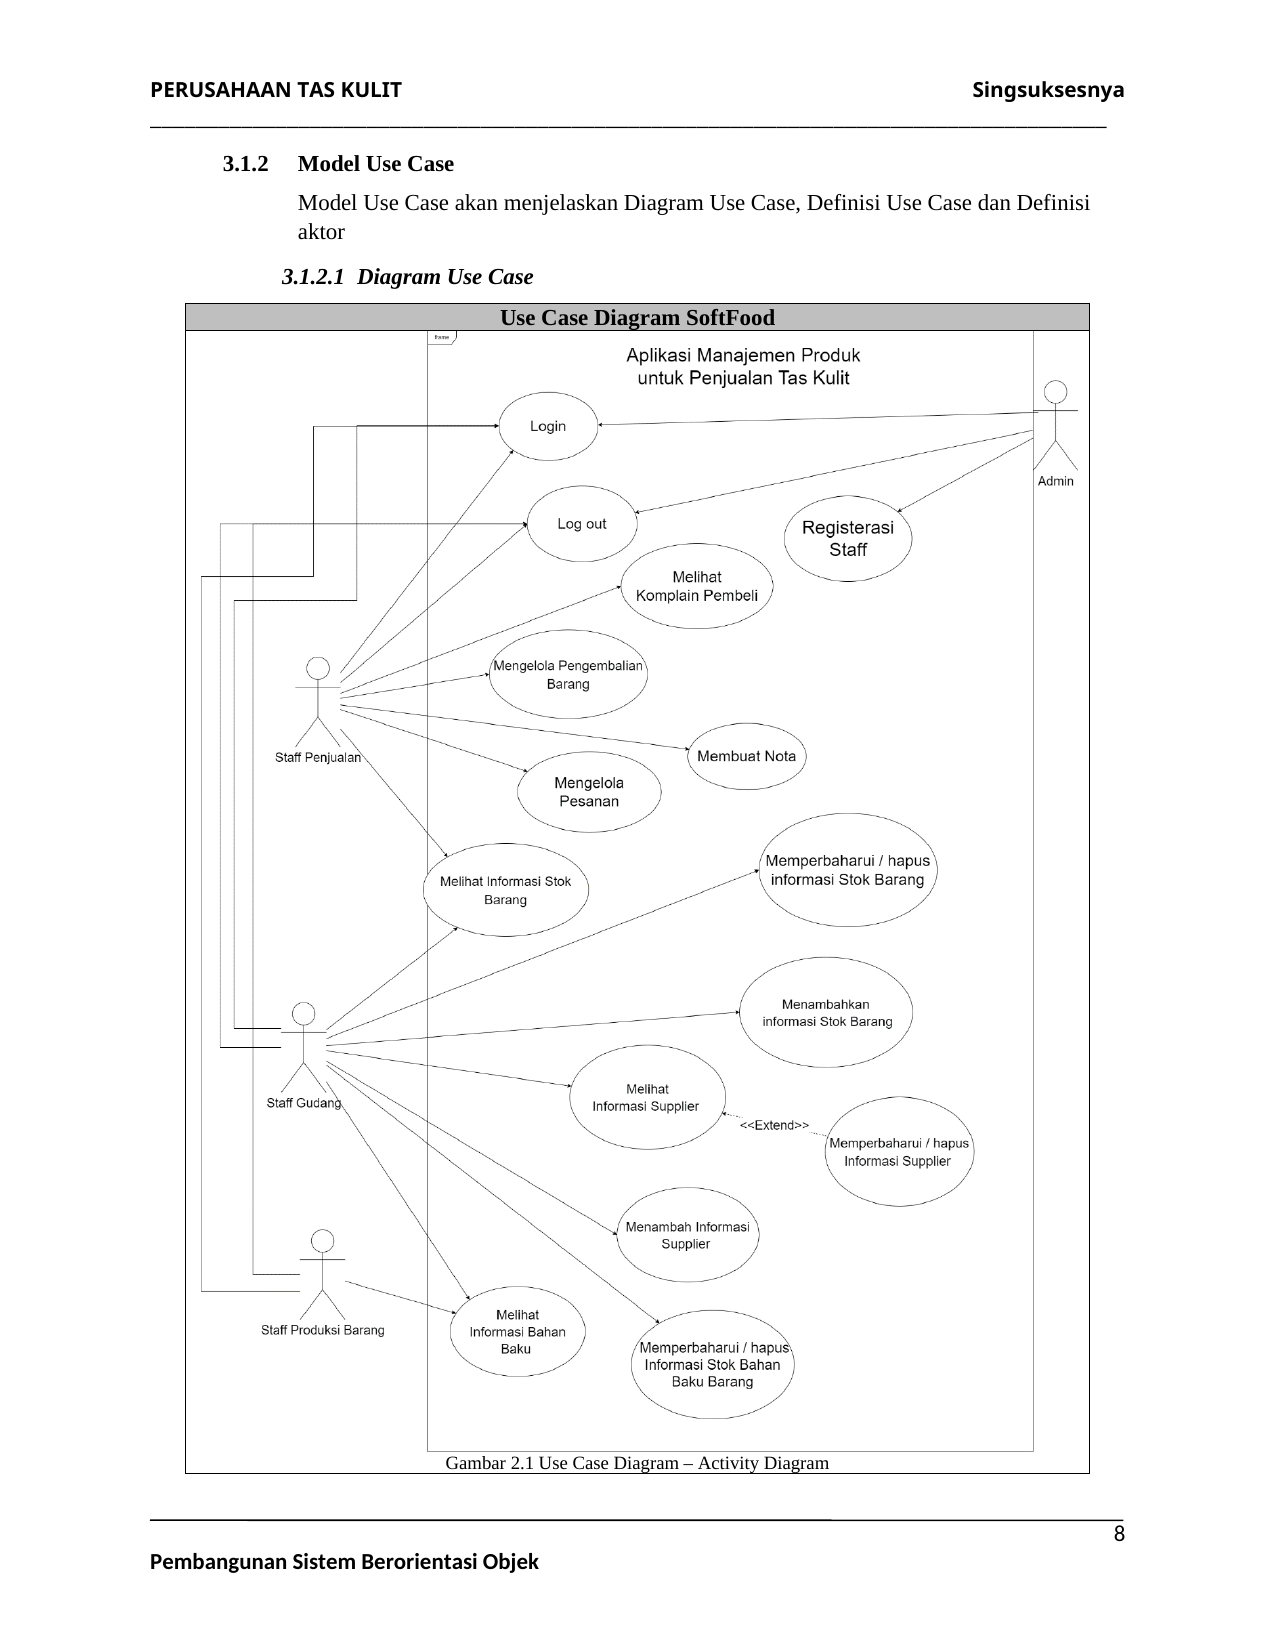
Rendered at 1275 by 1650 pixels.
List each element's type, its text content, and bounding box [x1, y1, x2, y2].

text Model Use Case akan menjelaskan Diagram Use Case, Definisi Use Case dan Definisi aktor [298, 189, 1125, 244]
table_header Use Case Diagram SoftFood [186, 304, 1089, 330]
picture [197, 331, 1078, 1452]
subtitle Model Use Case [223, 150, 1125, 176]
subtitle Diagram Use Case [282, 263, 1125, 289]
